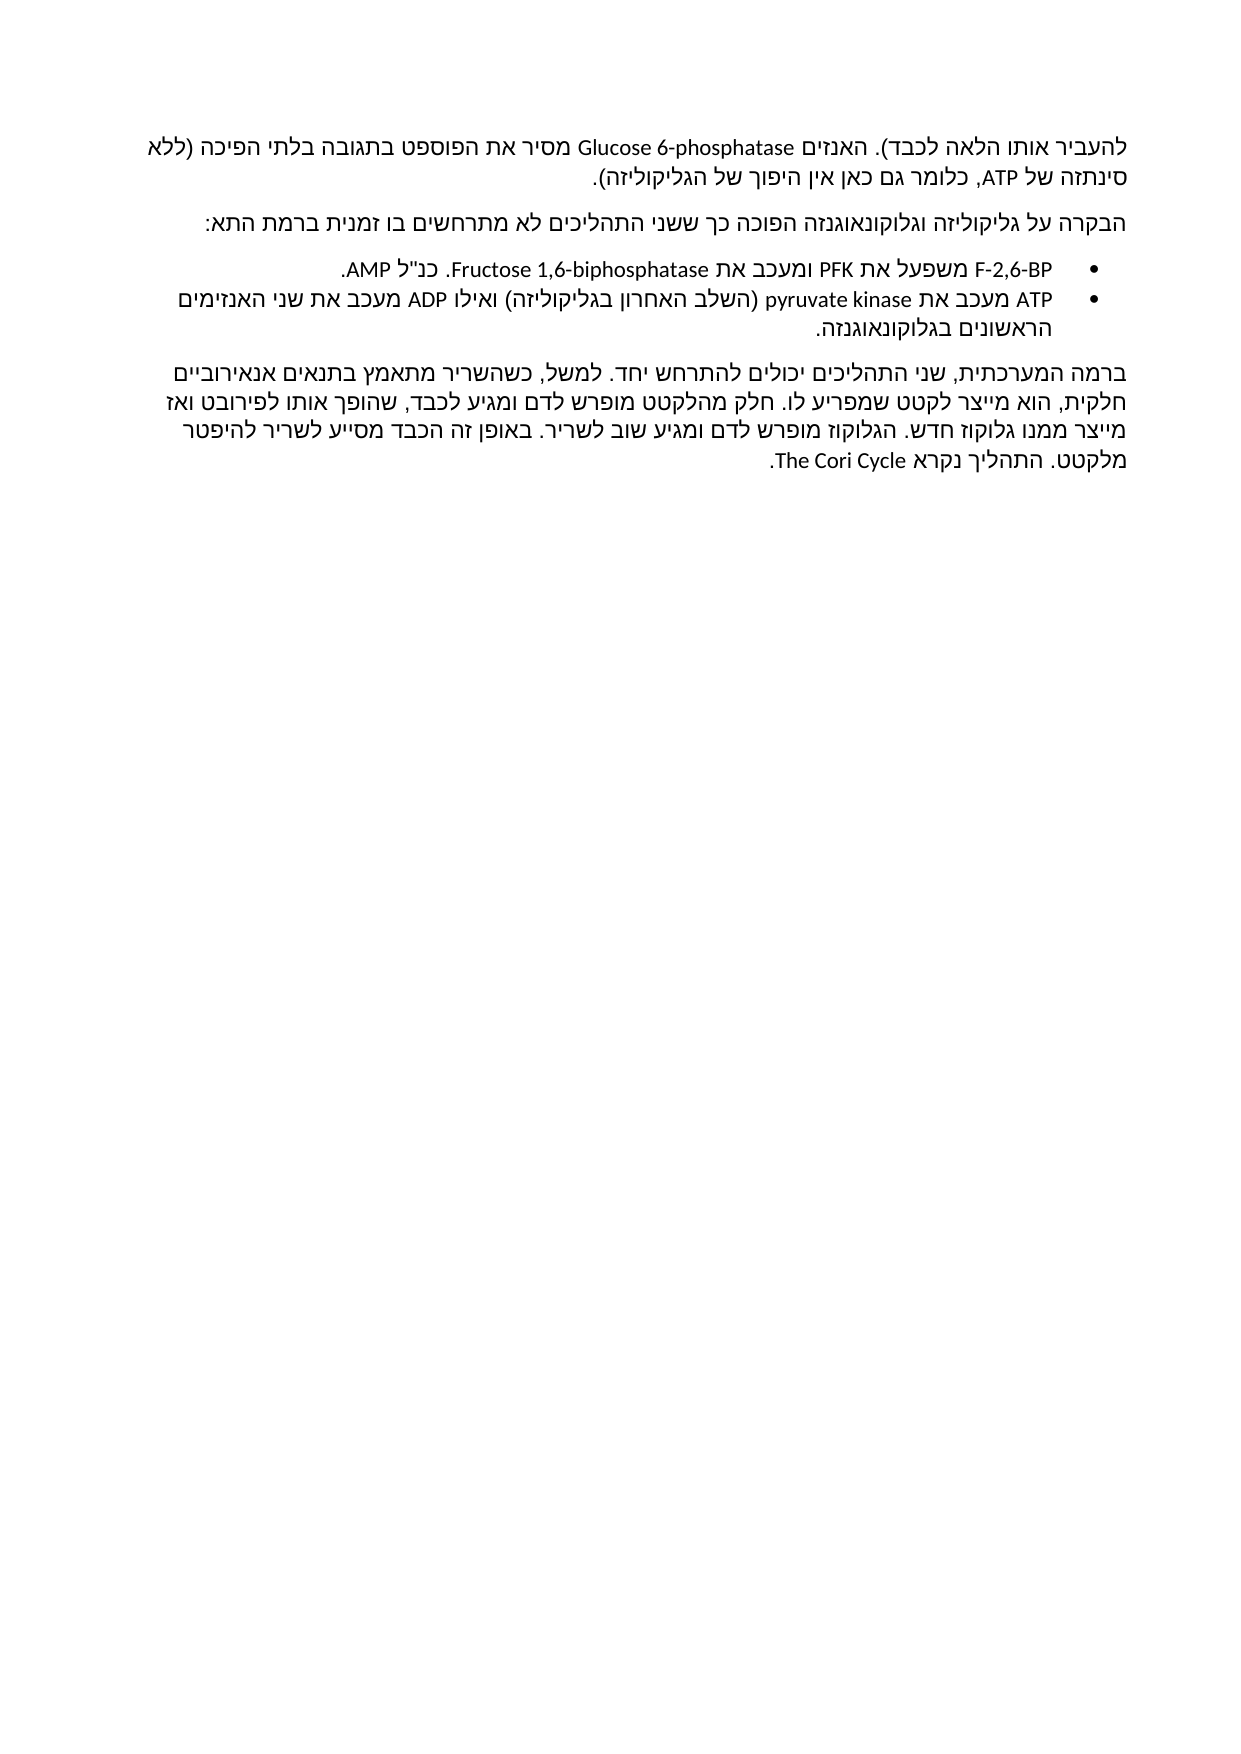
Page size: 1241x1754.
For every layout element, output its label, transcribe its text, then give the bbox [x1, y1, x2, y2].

list F-2,6-BP משפעל את PFK ומעכב את Fructose 1,6-biphosphatase. כנ"ל AMP. [112, 255, 1090, 283]
list ATP מעכב את pyruvate kinase (השלב האחרון בגליקוליזה) ואילו ADP מעכב את שני האנזימים הראשונים בגלוקונאוגנזה. [112, 285, 1090, 342]
text הבקרה על גליקוליזה וגלוקונאוגנזה הפוכה כך ששני התהליכים לא מתרחשים בו זמנית ברמת התא: [112, 210, 1128, 236]
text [112, 133, 1128, 191]
text ברמה המערכתית, שני התהליכים יכולים להתרחש יחד. למשל, כשהשריר מתאמץ בתנאים אנאירוביים חלקית, הוא מייצר לקטט שמפריע לו. חלק מהלקטט מופרש לדם ומגיע לכבד, שהופך אותו לפירובט ואז מייצר ממנו גלוקוז חדש. הגלוקוז מופרש לדם ומגיע שוב לשריר. באופן זה הכבד מסייע לשריר להיפטר מלקטט. התהליך נקרא The Cori Cycle. [112, 360, 1128, 474]
